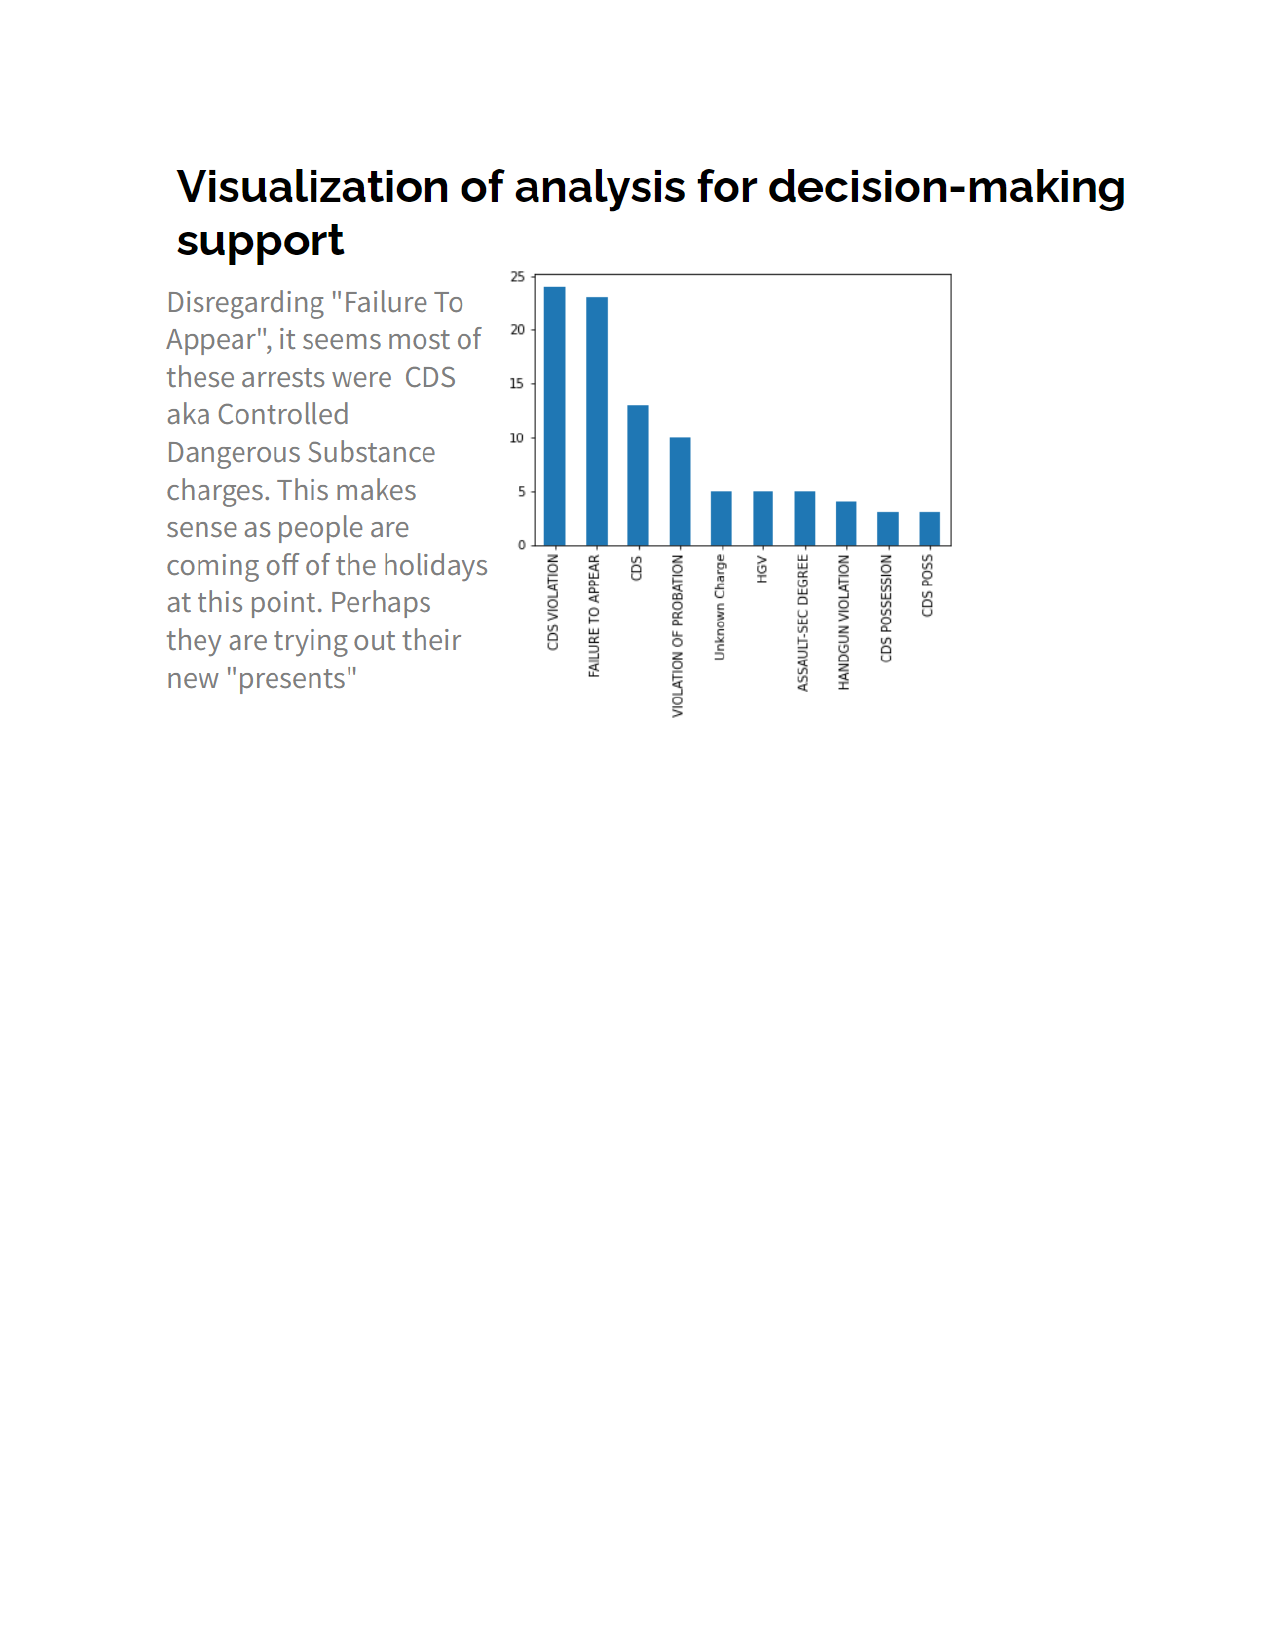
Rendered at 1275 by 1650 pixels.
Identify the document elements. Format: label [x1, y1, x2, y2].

picture [150, 150, 1139, 722]
